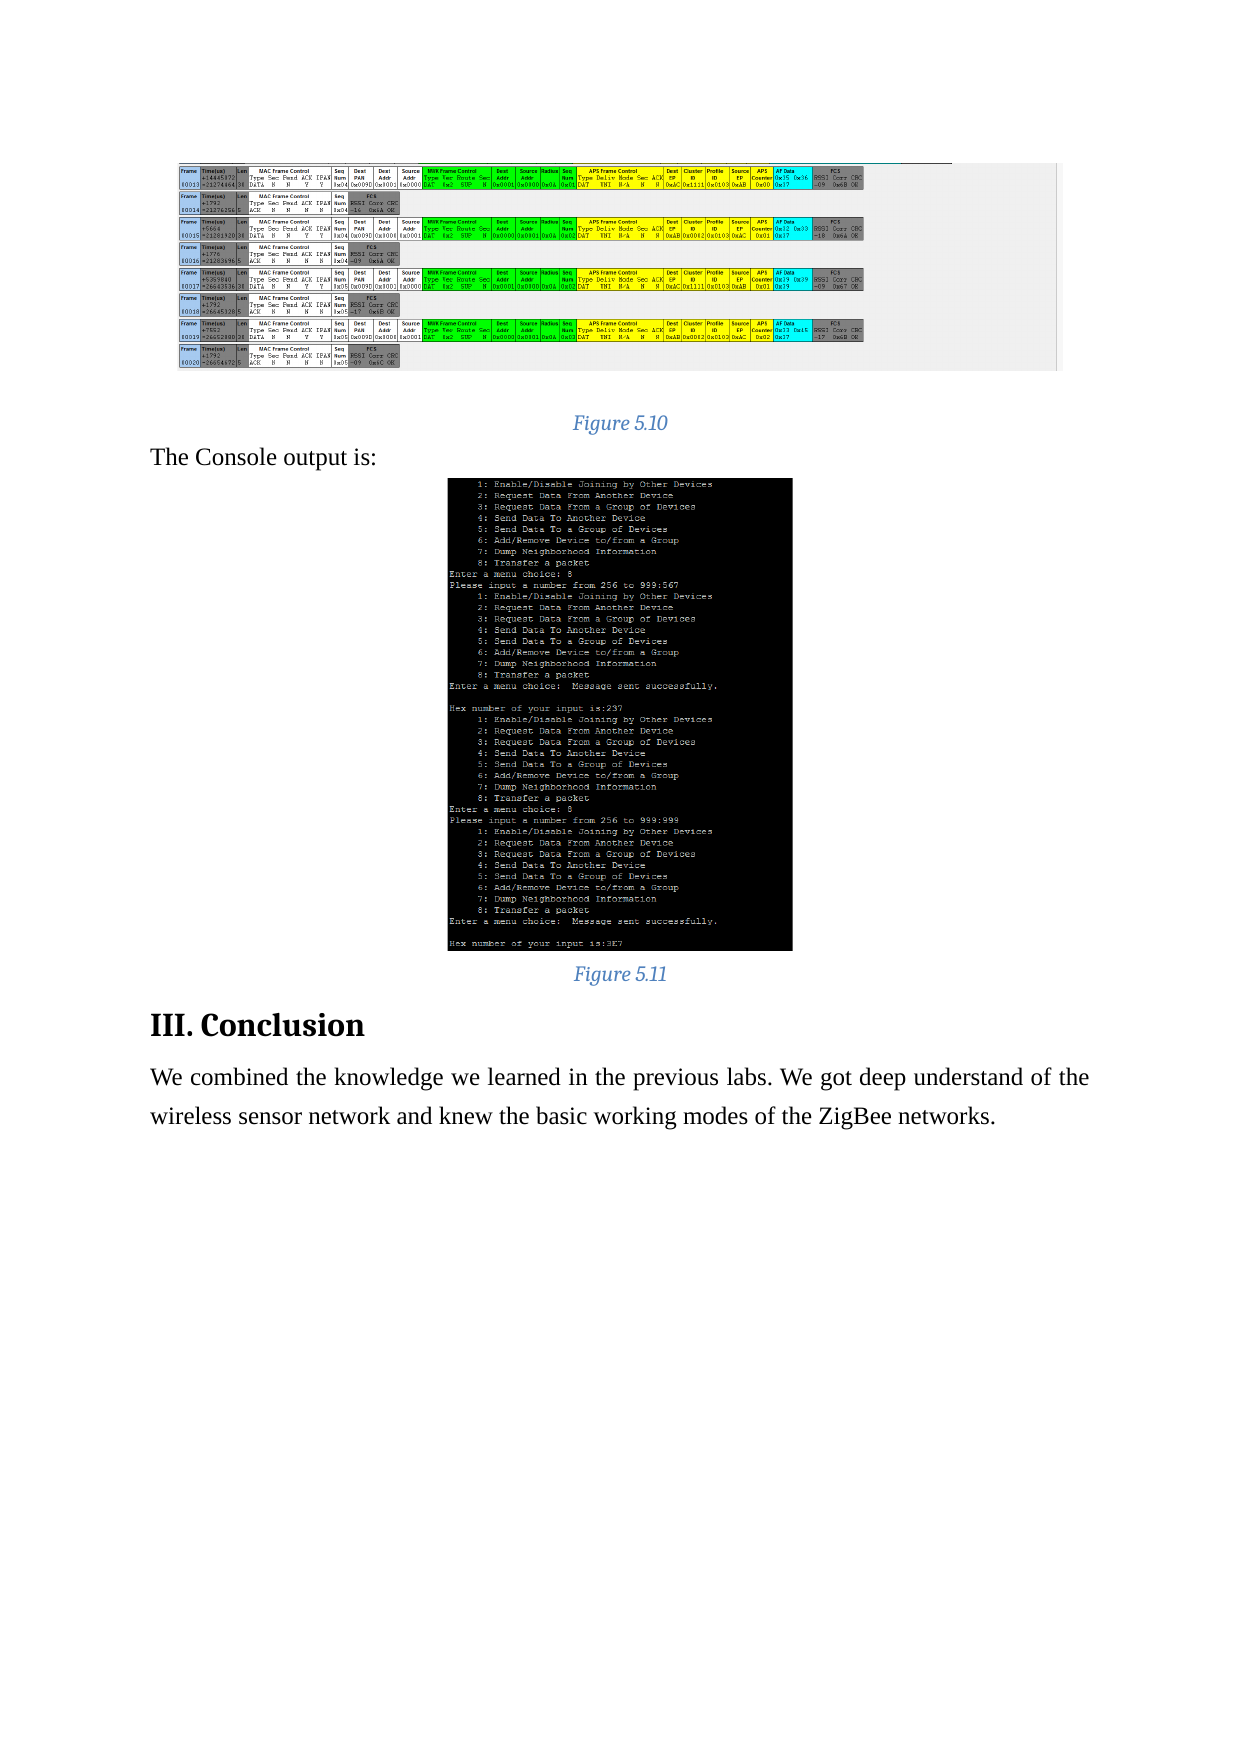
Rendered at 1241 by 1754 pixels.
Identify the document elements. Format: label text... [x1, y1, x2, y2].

picture [447, 478, 793, 951]
text We combined the knowledge we learned in the previous labs. We got deep understand of the wireless sensor network and knew the basic working modes of the ZigBee networks. [150, 1059, 1090, 1132]
text The Console output is: [150, 440, 1090, 474]
text Figure 5.10 [150, 406, 1090, 440]
picture [177, 163, 1063, 371]
subtitle III. Conclusion [150, 992, 1090, 1059]
text Figure 5.11 [150, 958, 1090, 992]
